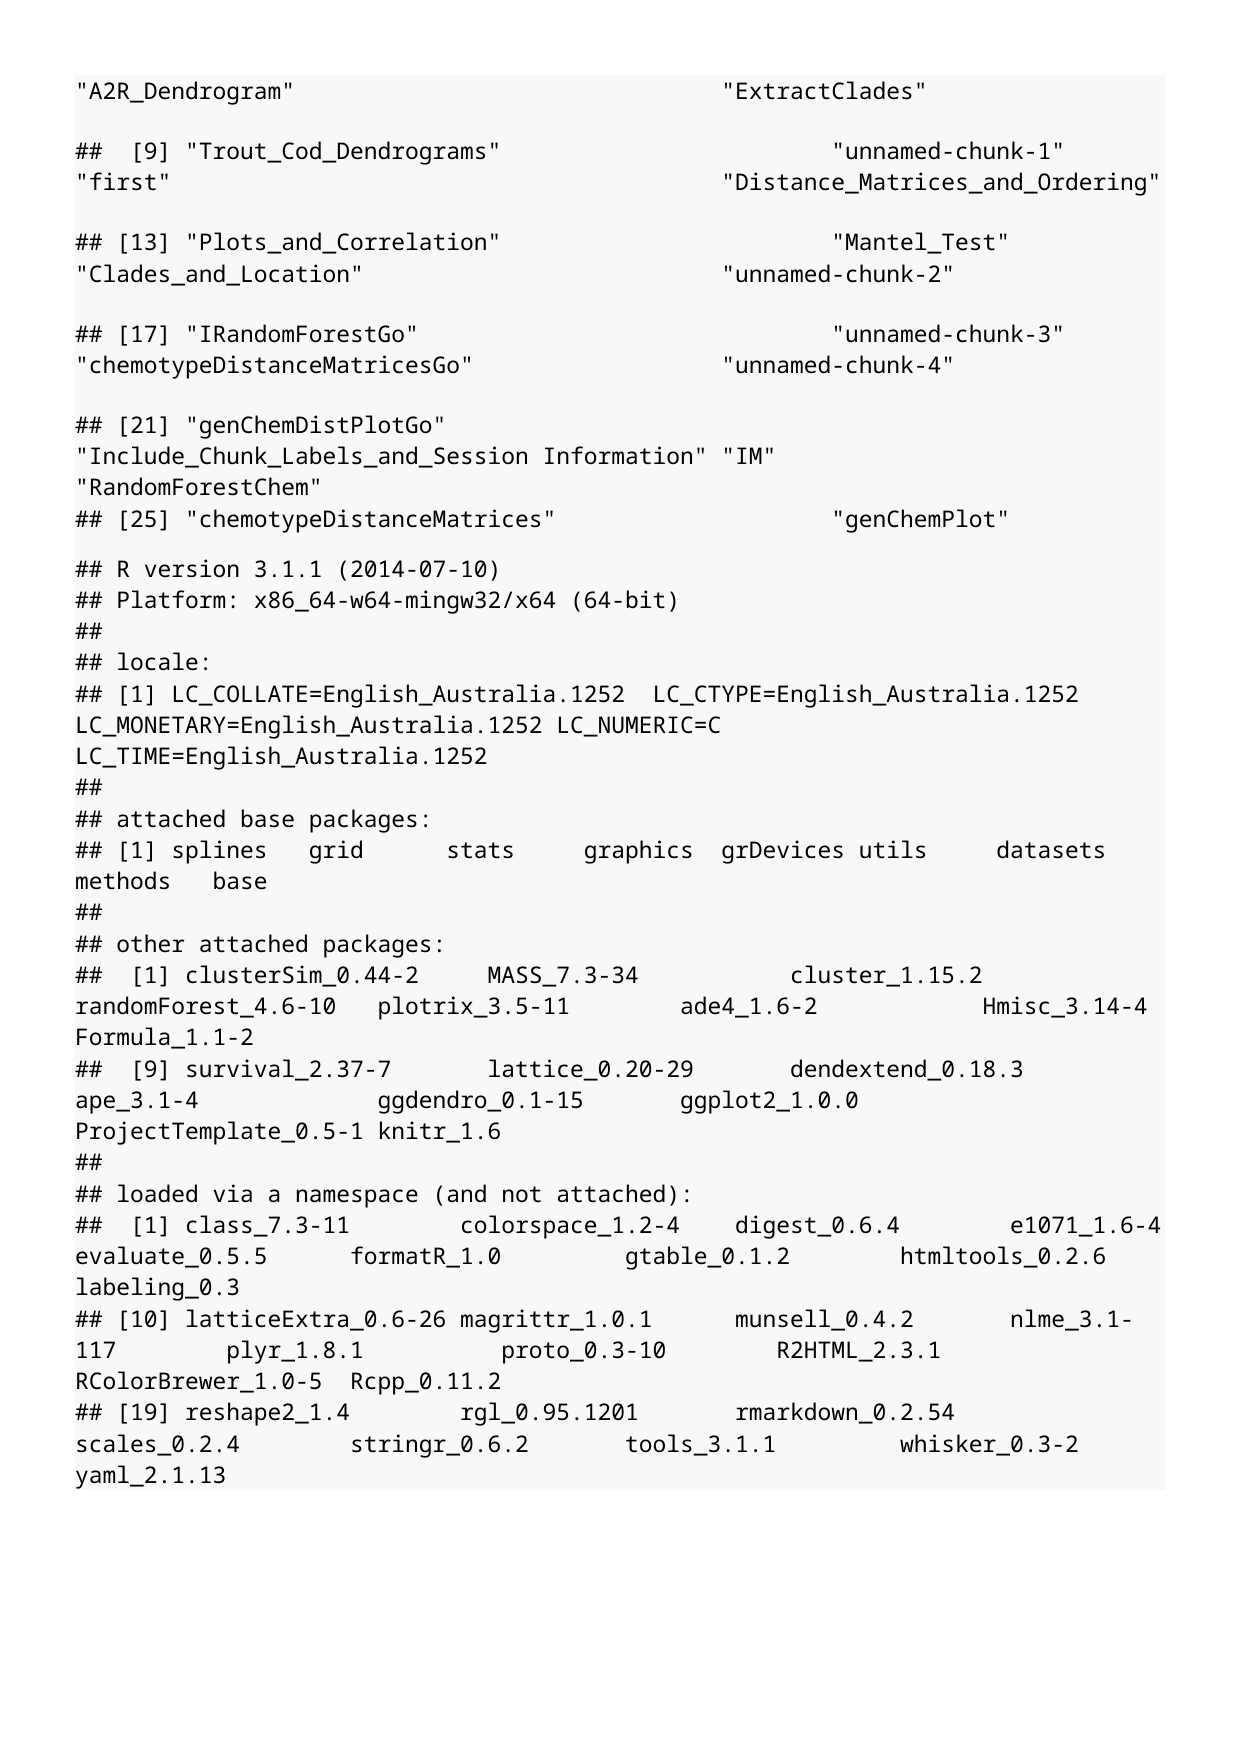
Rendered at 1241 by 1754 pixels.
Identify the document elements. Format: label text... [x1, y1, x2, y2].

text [75, 75, 1165, 534]
text ## R version 3.1.1 (2014-07-10) ## Platform: x86_64-w64-mingw32/x64 (64-bit) ## ## locale: ## [1] LC_COLLATE=English_Australia.1252 LC_CTYPE=English_Australia.1252 LC_MONETARY=English_Australia.1252 LC_NUMERIC=C LC_TIME=English_Australia.1252 ## ## attached base packages: ## [1] splines grid stats graphics grDevices utils datasets methods base ## ## other attached packages: ## [1] clusterSim_0.44-2 MASS_7.3-34 cluster_1.15.2 randomForest_4.6-10 plotrix_3.5-11 ade4_1.6-2 Hmisc_3.14-4 Formula_1.1-2 ## [9] survival_2.37-7 lattice_0.20-29 dendextend_0.18.3 ape_3.1-4 ggdendro_0.1-15 ggplot2_1.0.0 ProjectTemplate_0.5-1 knitr_1.6 ## ## loaded via a namespace (and not attached): ## [1] class_7.3-11 colorspace_1.2-4 digest_0.6.4 e1071_1.6-4 evaluate_0.5.5 formatR_1.0 gtable_0.1.2 htmltools_0.2.6 labeling_0.3 ## [10] latticeExtra_0.6-26 magrittr_1.0.1 munsell_0.4.2 nlme_3.1-117 plyr_1.8.1 proto_0.3-10 R2HTML_2.3.1 RColorBrewer_1.0-5 Rcpp_0.11.2 ## [19] reshape2_1.4 rgl_0.95.1201 rmarkdown_0.2.54 scales_0.2.4 stringr_0.6.2 tools_3.1.1 whisker_0.3-2 yaml_2.1.13 [75, 552, 1165, 1490]
